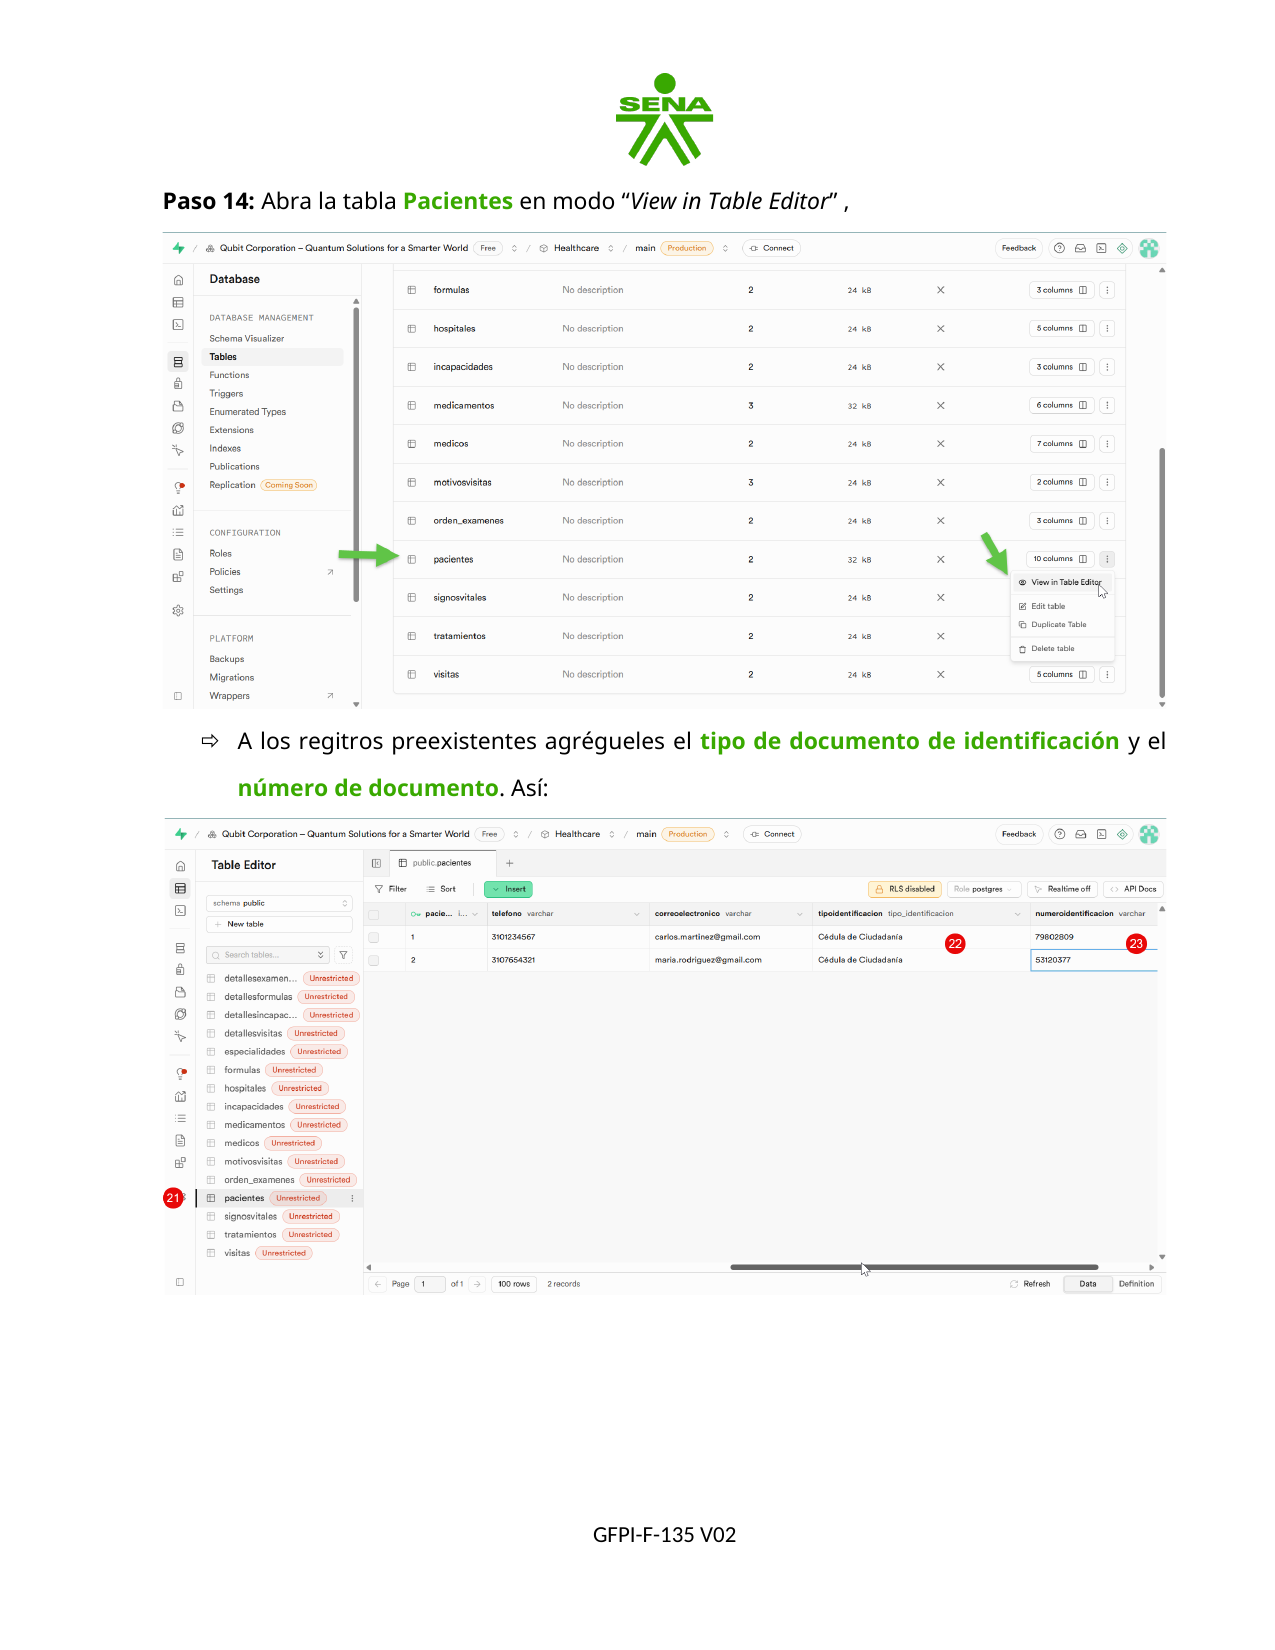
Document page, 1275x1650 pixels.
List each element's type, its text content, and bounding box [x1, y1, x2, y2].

picture [616, 73, 714, 166]
list Paso 14: Abra la tabla Pacientes en modo “View in Table Editor” , [162, 185, 1167, 217]
picture [162, 818, 1167, 1295]
list A los regitros preexistentes agrégueles el tipo de documento de identificación y el número de documento. Así: [200, 725, 1167, 803]
picture [162, 232, 1167, 709]
